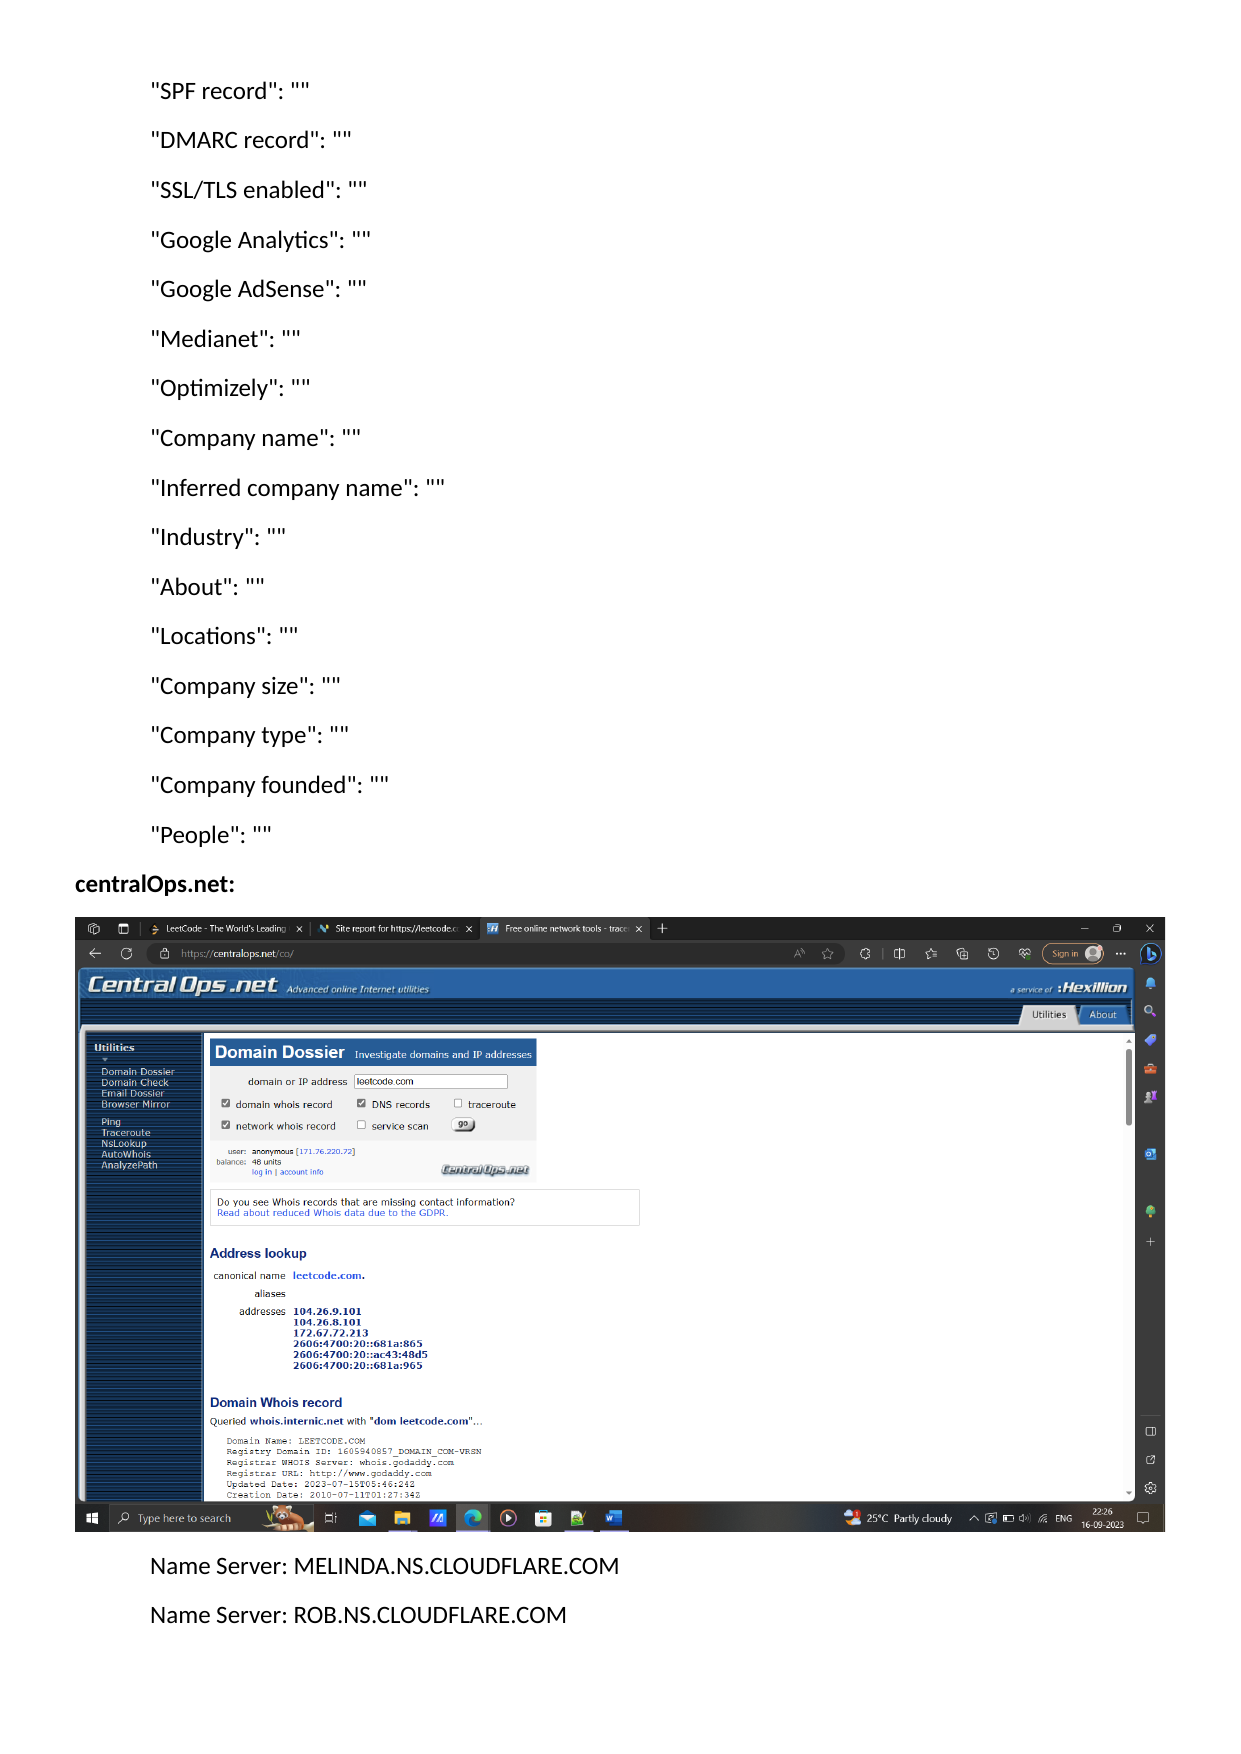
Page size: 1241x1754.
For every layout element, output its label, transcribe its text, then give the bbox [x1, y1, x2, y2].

text "Company type": "" [75, 719, 1165, 750]
text "Inferred company name": "" [75, 472, 1165, 502]
text centralOps.net: [75, 868, 1165, 899]
text "Optimizely": "" [75, 372, 1165, 403]
text "Company founded": "" [75, 769, 1165, 800]
text "Company name": "" [75, 422, 1165, 453]
text "Locations": "" [75, 620, 1165, 651]
text "SSL/TLS enabled": "" [75, 174, 1165, 205]
text "About": "" [75, 571, 1165, 601]
text "Industry": "" [75, 521, 1165, 552]
text "Company size": "" [75, 670, 1165, 701]
text "People": "" [75, 819, 1165, 849]
text "DMARC record": "" [75, 124, 1165, 155]
text "Medianet": "" [75, 323, 1165, 353]
text "Google AdSense": "" [75, 273, 1165, 304]
picture [75, 917, 1166, 1532]
text "SPF record": "" [75, 75, 1165, 106]
text Name Server: MELINDA.NS.CLOUDFLARE.COM [75, 1550, 1165, 1581]
text "Google Analytics": "" [75, 224, 1165, 254]
text Name Server: ROB.NS.CLOUDFLARE.COM [75, 1599, 1165, 1630]
